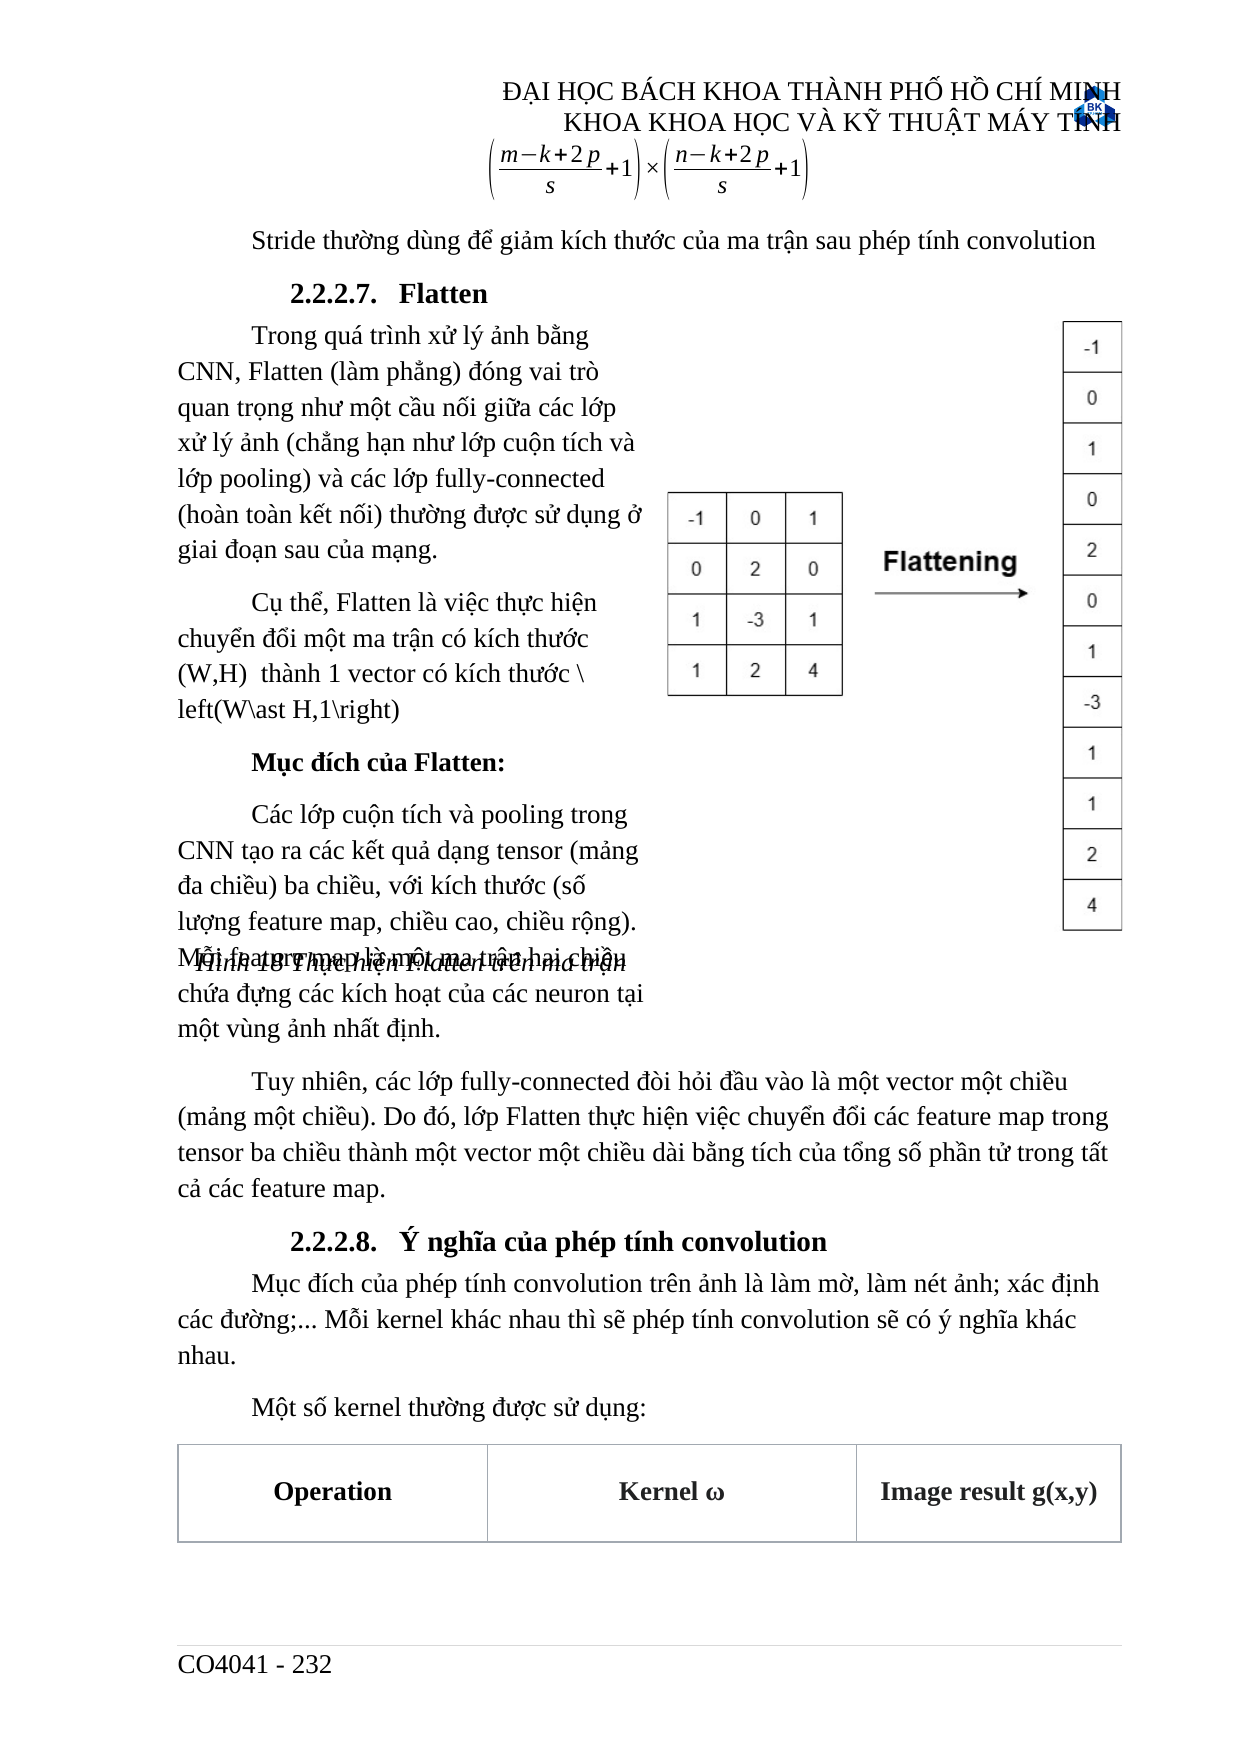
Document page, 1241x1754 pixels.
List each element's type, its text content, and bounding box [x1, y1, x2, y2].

picture [1067, 82, 1123, 133]
text Mục đích của Flatten: [177, 746, 667, 777]
table_header Image result g(x,y) [857, 1445, 1120, 1541]
picture [667, 321, 1123, 932]
picture [1107, 82, 1115, 90]
text Một số kernel thường được sử dụng: [177, 1391, 1122, 1422]
table_header Kernel ω [488, 1445, 856, 1541]
table_header Operation [179, 1445, 487, 1541]
subtitle Flatten [290, 276, 1122, 310]
text Các lớp cuộn tích và pooling trong CNN tạo ra các kết quả dạng tensor (mảng đa chiều) ba chiều, với kích thước (số lượng feature map, chiều cao, chiều rộng). Mỗi feature map là một ma trận hai chiều chứa đựng các kích hoạt của các neuron tại một vùng ảnh nhất định. [177, 798, 1122, 1043]
text Mục đích của phép tính convolution trên ảnh là làm mờ, làm nét ảnh; xác định các đường;... Mỗi kernel khác nhau thì sẽ phép tính convolution sẽ có ý nghĩa khác nhau. [177, 1267, 1122, 1370]
subtitle Ý nghĩa của phép tính convolution [290, 1224, 1122, 1258]
picture [1088, 82, 1097, 94]
text Trong quá trình xử lý ảnh bằng CNN, Flatten (làm phẳng) đóng vai trò quan trọng như một cầu nối giữa các lớp xử lý ảnh (chẳng hạn như lớp cuộn tích và lớp pooling) và các lớp fully-connected (hoàn toàn kết nối) thường được sử dụng ở giai đoạn sau của mạng. [177, 319, 1122, 565]
text Cụ thể, Flatten là việc thực hiện chuyển đổi một ma trận có kích thước (W,H) thành 1 vector có kích thước \left(W\ast H,1\right) [177, 586, 667, 724]
text Tuy nhiên, các lớp fully-connected đòi hỏi đầu vào là một vector một chiều (mảng một chiều). Do đó, lớp Flatten thực hiện việc chuyển đổi các feature map trong tensor ba chiều thành một vector một chiều dài bằng tích của tổng số phần tử trong tất cả các feature map. [177, 1065, 1122, 1203]
text Stride thường dùng để giảm kích thước của ma trận sau phép tính convolution [177, 224, 1122, 255]
